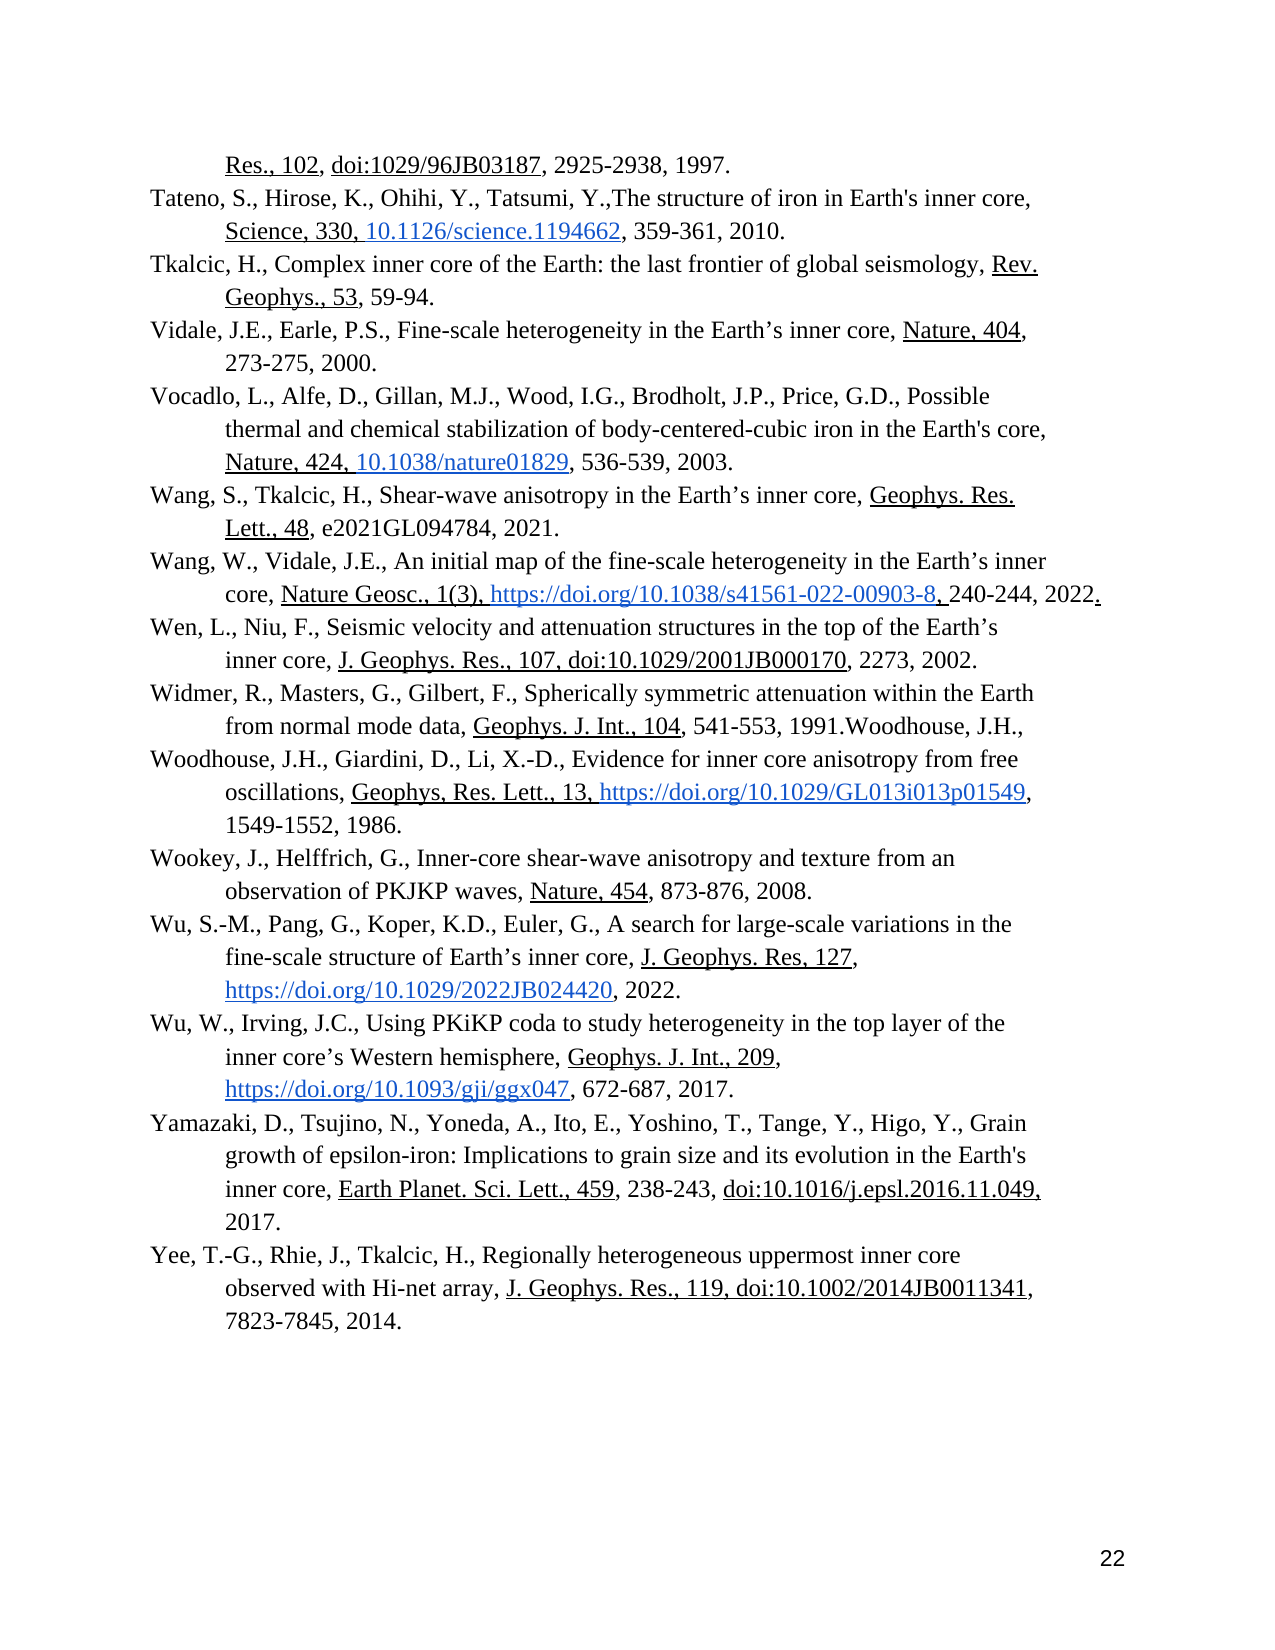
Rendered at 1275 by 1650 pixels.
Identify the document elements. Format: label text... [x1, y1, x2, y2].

text observed with Hi-net array, J. Geophys. Res., 119, doi:10.1002/2014JB0011341, [150, 1273, 1125, 1301]
text Wu, S.-M., Pang, G., Koper, K.D., Euler, G., A search for large-scale variations in the [150, 909, 1125, 938]
text Wu, W., Irving, J.C., Using PKiKP coda to study heterogeneity in the top layer of the [150, 1008, 1125, 1037]
text Wang, W., Vidale, J.E., An initial map of the fine-scale heterogeneity in the Earth’s inner [150, 546, 1125, 575]
text Vocadlo, L., Alfe, D., Gillan, M.J., Wood, I.G., Brodholt, J.P., Price, G.D., Possible [150, 381, 1125, 410]
text Yamazaki, D., Tsujino, N., Yoneda, A., Ito, E., Yoshino, T., Tange, Y., Higo, Y., Grain [150, 1108, 1125, 1136]
text inner core’s Western hemisphere, Geophys. J. Int., 209, https://doi.org/10.1093/gji/ggx047, 672-687, 2017. [225, 1042, 1125, 1103]
text Widmer, R., Masters, G., Gilbert, F., Spherically symmetric attenuation within the Earth [150, 678, 1125, 707]
text 1549-1552, 1986. [150, 810, 1125, 839]
text Geophys., 53, 59-94. [150, 282, 1125, 311]
text core, Nature Geosc., 1(3), https://doi.org/10.1038/s41561-022-00903-8, 240-244, 2022. [225, 579, 1125, 608]
text Wang, S., Tkalcic, H., Shear-wave anisotropy in the Earth’s inner core, Geophys. Res. [150, 480, 1125, 509]
text Vidale, J.E., Earle, P.S., Fine-scale heterogeneity in the Earth’s inner core, Nature, 404, [150, 315, 1125, 344]
text Yee, T.-G., Rhie, J., Tkalcic, H., Regionally heterogeneous uppermost inner core [150, 1240, 1125, 1268]
text Tkalcic, H., Complex inner core of the Earth: the last frontier of global seismology, Rev. [150, 249, 1125, 278]
text Wookey, J., Helffrich, G., Inner-core shear-wave anisotropy and texture from an [150, 843, 1125, 872]
text 7823-7845, 2014. [150, 1306, 1125, 1334]
text Res., 102, doi:1029/96JB03187, 2925-2938, 1997. [150, 150, 1125, 179]
text 273-275, 2000. [150, 348, 1125, 377]
text observation of PKJKP waves, Nature, 454, 873-876, 2008. [150, 876, 1125, 905]
text inner core, J. Geophys. Res., 107, doi:10.1029/2001JB000170, 2273, 2002. [150, 645, 1125, 674]
text Wen, L., Niu, F., Seismic velocity and attenuation structures in the top of the Earth’s [150, 612, 1125, 641]
text Science, 330, 10.1126/science.1194662, 359-361, 2010. [150, 216, 1125, 245]
text inner core, Earth Planet. Sci. Lett., 459, 238-243, doi:10.1016/j.epsl.2016.11.049, [150, 1174, 1125, 1202]
text growth of epsilon-iron: Implications to grain size and its evolution in the Earth's [150, 1141, 1125, 1169]
text Lett., 48, e2021GL094784, 2021. [150, 513, 1125, 542]
text thermal and chemical stabilization of body-centered-cubic iron in the Earth's core, [150, 414, 1125, 443]
text Nature, 424, 10.1038/nature01829, 536-539, 2003. [150, 447, 1125, 476]
text Tateno, S., Hirose, K., Ohihi, Y., Tatsumi, Y.,The structure of iron in Earth's inner core, [150, 183, 1125, 212]
text fine-scale structure of Earth’s inner core, J. Geophys. Res, 127, https://doi.org/10.1029/2022JB024420, 2022. [225, 942, 1125, 1004]
text 2017. [150, 1207, 1125, 1235]
text from normal mode data, Geophys. J. Int., 104, 541-553, 1991.Woodhouse, J.H., Woodhouse, J.H., Giardini, D., Li, X.-D., Evidence for inner core anisotropy from free [150, 711, 1125, 773]
text oscillations, Geophys, Res. Lett., 13, https://doi.org/10.1029/GL013i013p01549, [150, 777, 1125, 806]
